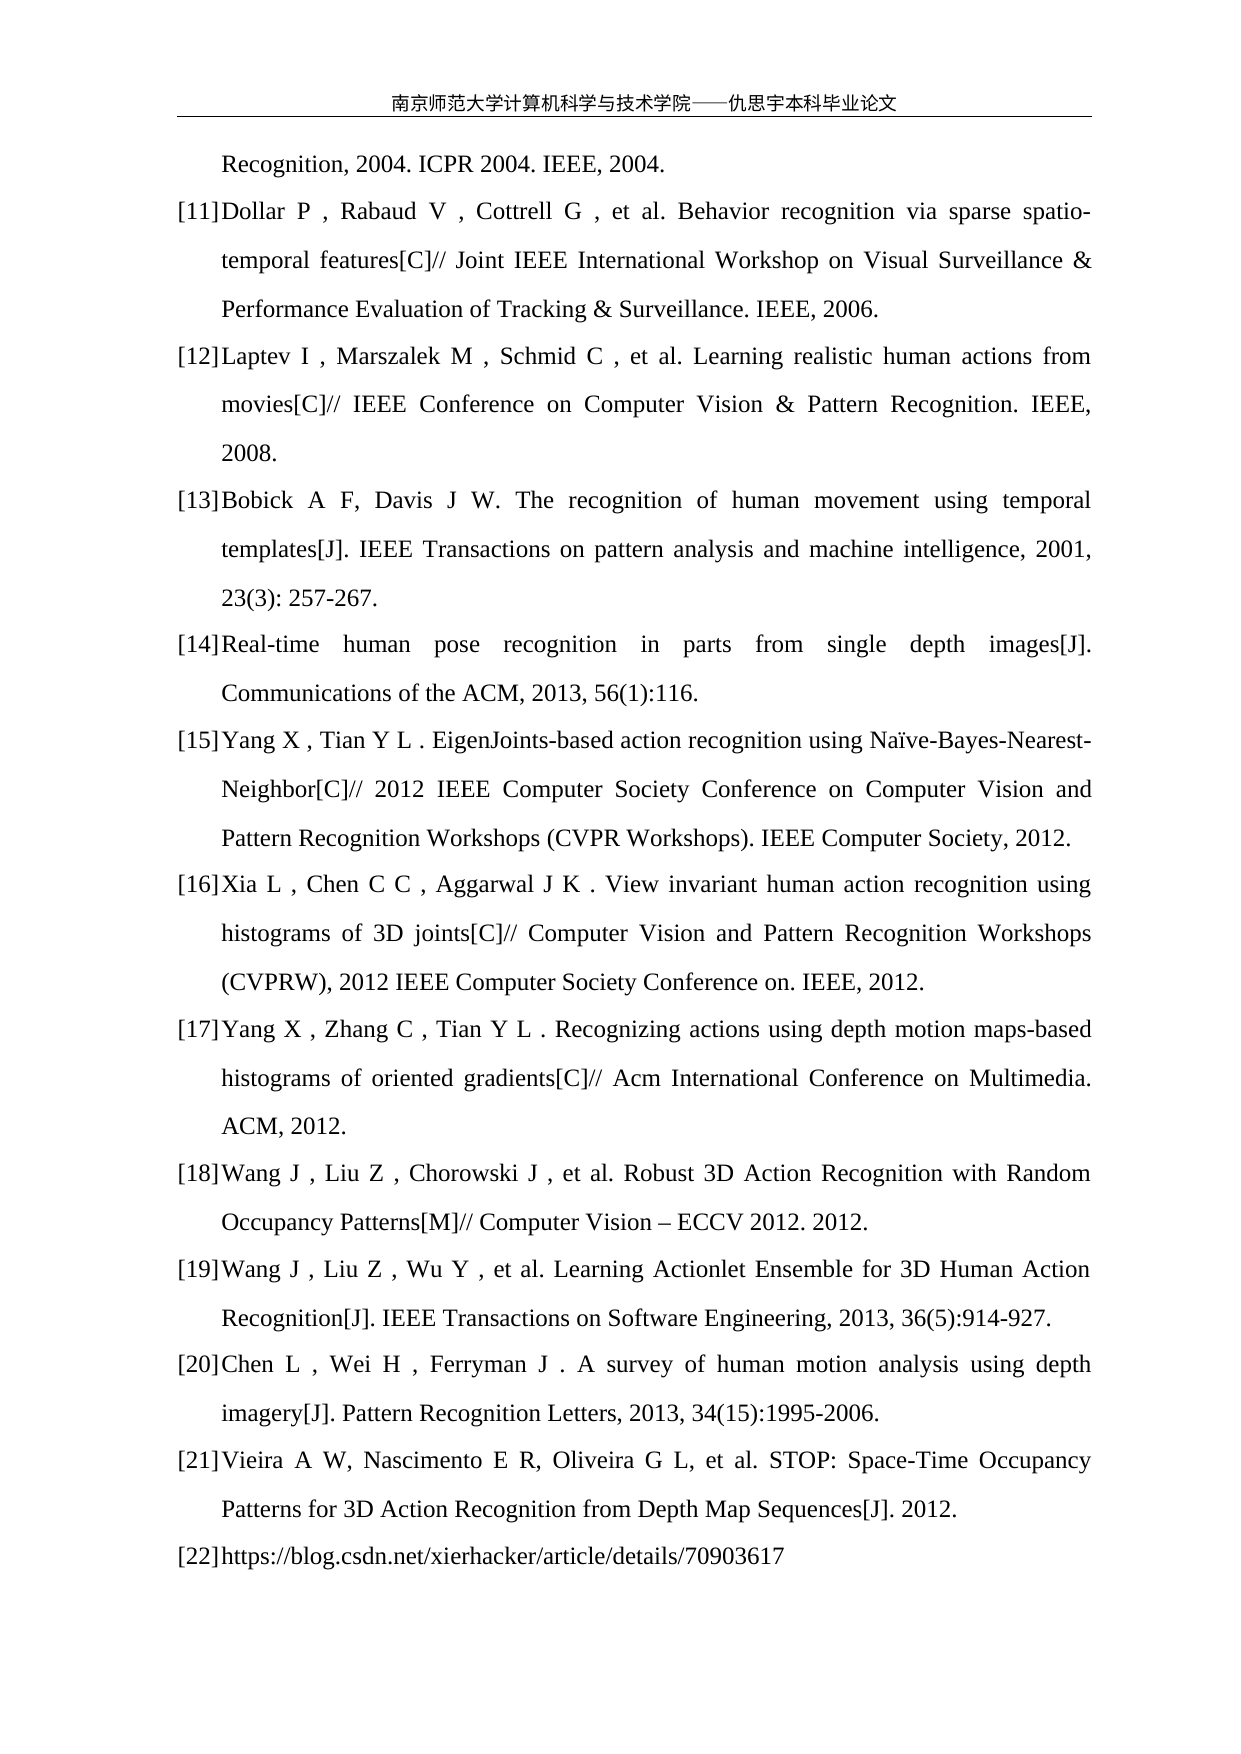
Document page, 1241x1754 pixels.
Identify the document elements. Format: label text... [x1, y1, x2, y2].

list Wang J , Liu Z , Chorowski J , et al. Robust 3D Action Recognition with Random Occupancy Patterns[M]// Computer Vision – ECCV 2012. 2012. [177, 1156, 1092, 1238]
list Wang J , Liu Z , Wu Y , et al. Learning Actionlet Ensemble for 3D Human Action Recognition[J]. IEEE Transactions on Software Engineering, 2013, 36(5):914-927. [177, 1252, 1092, 1333]
list Xia L , Chen C C , Aggarwal J K . View invariant human action recognition using histograms of 3D joints[C]// Computer Vision and Pattern Recognition Workshops (CVPRW), 2012 IEEE Computer Society Conference on. IEEE, 2012. [177, 868, 1092, 998]
list Real-time human pose recognition in parts from single depth images[J]. Communications of the ACM, 2013, 56(1):116. [177, 628, 1092, 709]
list Vieira A W, Nascimento E R, Oliveira G L, et al. STOP: Space-Time Occupancy Patterns for 3D Action Recognition from Depth Map Sequences[J]. 2012. [177, 1443, 1092, 1524]
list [177, 148, 1092, 180]
list Dollar P , Rabaud V , Cottrell G , et al. Behavior recognition via sparse spatio-temporal features[C]// Joint IEEE International Workshop on Visual Surveillance & Performance Evaluation of Tracking & Surveillance. IEEE, 2006. [177, 194, 1092, 324]
list Chen L , Wei H , Ferryman J . A survey of human motion analysis using depth imagery[J]. Pattern Recognition Letters, 2013, 34(15):1995-2006. [177, 1348, 1092, 1429]
list Yang X , Tian Y L . EigenJoints-based action recognition using Naïve-Bayes-Nearest-Neighbor[C]// 2012 IEEE Computer Society Conference on Computer Vision and Pattern Recognition Workshops (CVPR Workshops). IEEE Computer Society, 2012. [177, 723, 1092, 853]
list Laptev I , Marszalek M , Schmid C , et al. Learning realistic human actions from movies[C]// IEEE Conference on Computer Vision & Pattern Recognition. IEEE, 2008. [177, 339, 1092, 469]
list https://blog.csdn.net/xierhacker/article/details/70903617 [177, 1539, 1092, 1571]
list Bobick A F, Davis J W. The recognition of human movement using temporal templates[J]. IEEE Transactions on pattern analysis and machine intelligence, 2001, 23(3): 257-267. [177, 483, 1092, 613]
list Yang X , Zhang C , Tian Y L . Recognizing actions using depth motion maps-based histograms of oriented gradients[C]// Acm International Conference on Multimedia. ACM, 2012. [177, 1012, 1092, 1142]
